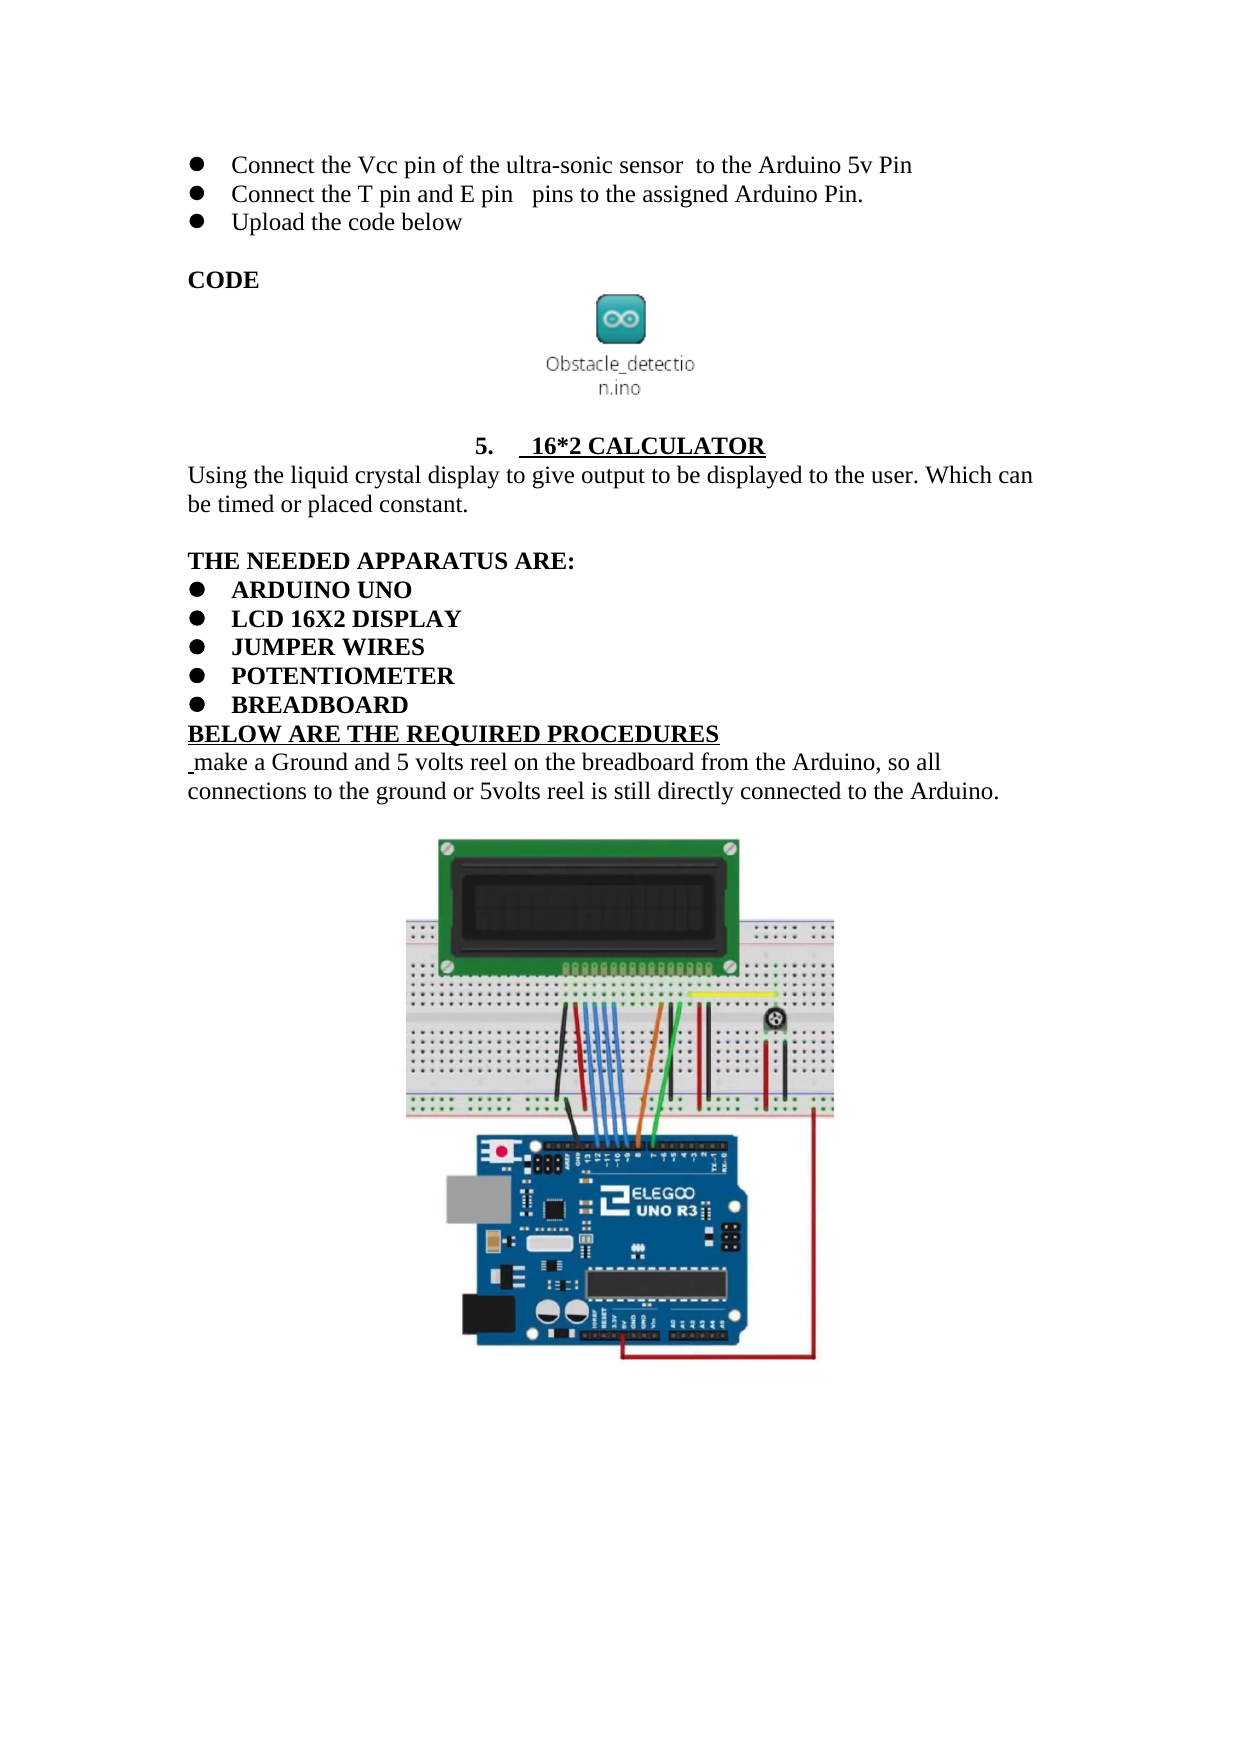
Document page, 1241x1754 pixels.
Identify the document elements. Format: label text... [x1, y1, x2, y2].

text make a Ground and 5 volts reel on the breadboard from the Arduino, so all connections to the ground or 5volts reel is still directly connected to the Arduino. [187, 747, 1053, 805]
text Using the liquid crystal display to give output to be displayed to the user. Which can be timed or placed constant. [187, 460, 1053, 517]
text BELOW ARE THE REQUIRED PROCEDURES [187, 719, 1053, 747]
list POTENTIOMETER [187, 661, 1053, 690]
list BREADBOARD [187, 690, 1053, 719]
list LCD 16X2 DISPLAY [187, 604, 1053, 632]
list Connect the T pin and E pin pins to the assigned Arduino Pin. [187, 179, 1053, 207]
text THE NEEDED APPARATUS ARE: [187, 546, 1053, 575]
list 16*2 CALCULATOR [187, 431, 1053, 460]
text CODE [187, 265, 1053, 294]
list ARDUINO UNO [187, 575, 1053, 604]
list Connect the Vcc pin of the ultra-sonic sensor to the Arduino 5v Pin [187, 150, 1053, 179]
picture [406, 833, 835, 1384]
list JUMPER WIRES [187, 632, 1053, 661]
list Upload the code below [187, 207, 1053, 236]
